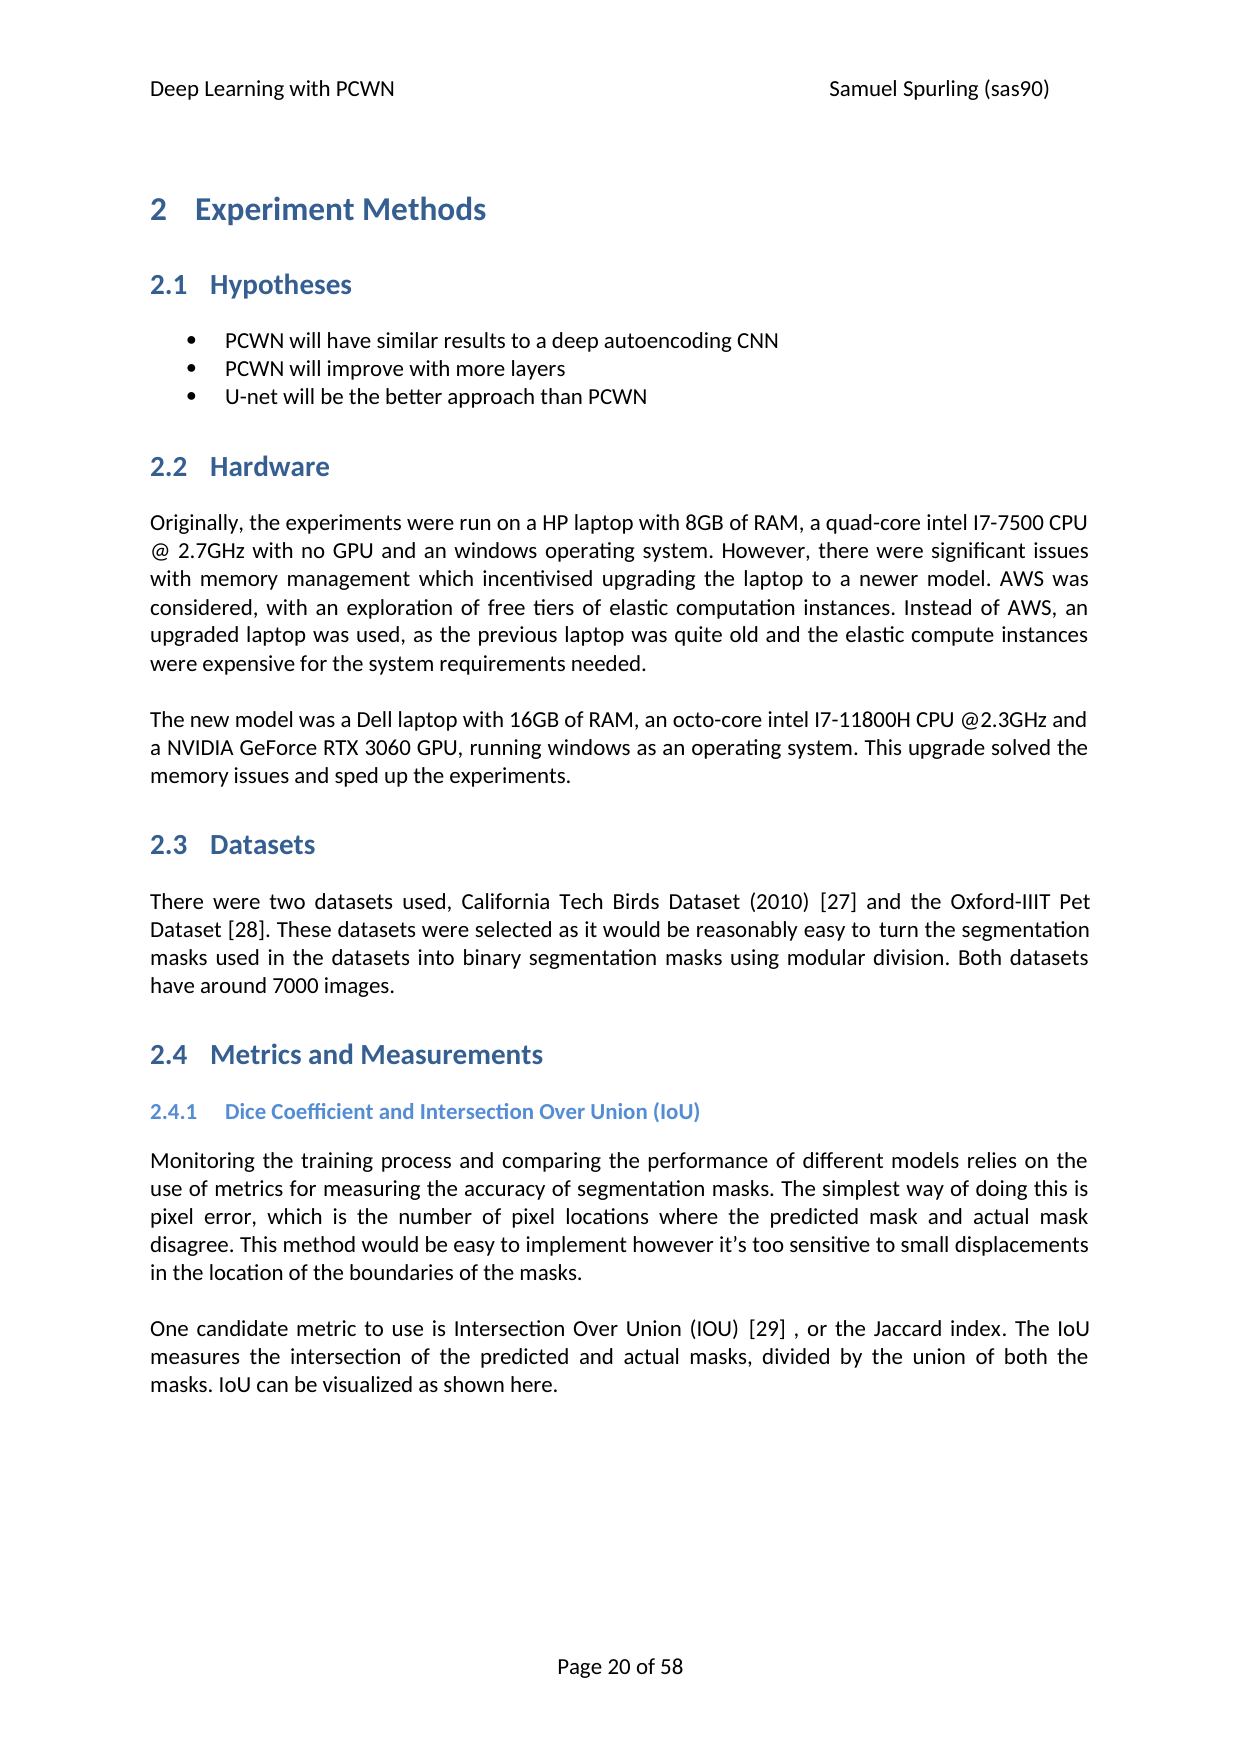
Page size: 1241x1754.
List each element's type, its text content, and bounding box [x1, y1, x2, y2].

text Originally, the experiments were run on a HP laptop with 8GB of RAM, a quad-core intel I7-7500 CPU @ 2.7GHz with no GPU and an windows operating system. However, there were significant issues with memory management which incentivised upgrading the laptop to a newer model. AWS was considered, with an exploration of free tiers of elastic computation instances. Instead of AWS, an upgraded laptop was used, as the previous laptop was quite old and the elastic compute instances were expensive for the system requirements needed. [150, 508, 1090, 677]
subtitle Datasets [150, 826, 1090, 862]
subtitle Hardware [150, 448, 1090, 483]
subtitle Metrics and Measurements [150, 1036, 1090, 1072]
text The new model was a Dell laptop with 16GB of RAM, an octo-core intel I7-11800H CPU @2.3GHz and a NVIDIA GeForce RTX 3060 GPU, running windows as an operating system. This upgrade solved the memory issues and sped up the experiments. [150, 705, 1090, 789]
text Monitoring the training process and comparing the performance of different models relies on the use of metrics for measuring the accuracy of segmentation masks. The simplest way of doing this is pixel error, which is the number of pixel locations where the predicted mask and actual mask disagree. This method would be easy to implement however it’s too sensitive to small displacements in the location of the boundaries of the masks. [150, 1146, 1090, 1286]
subtitle Hypotheses [150, 266, 1090, 301]
text There were two datasets used, California Tech Birds Dataset (2010) and the Oxford-IIIT Pet Dataset . These datasets were selected as it would be reasonably easy to turn the segmentation masks used in the datasets into binary segmentation masks using modular division. Both datasets have around 7000 images. [150, 887, 1090, 999]
list PCWN will improve with more layers [187, 354, 1090, 382]
list PCWN will have similar results to a deep autoencoding CNN [187, 326, 1090, 354]
text One candidate metric to use is Intersection Over Union (IOU) , or the Jaccard index. The IoU measures the intersection of the predicted and actual masks, divided by the union of both the masks. IoU can be visualized as shown here. [150, 1314, 1090, 1398]
subtitle Experiment Methods [150, 187, 1090, 228]
list U-net will be the better approach than PCWN [187, 382, 1090, 410]
subtitle Dice Coefficient and Intersection Over Union (IoU) [150, 1097, 1090, 1125]
